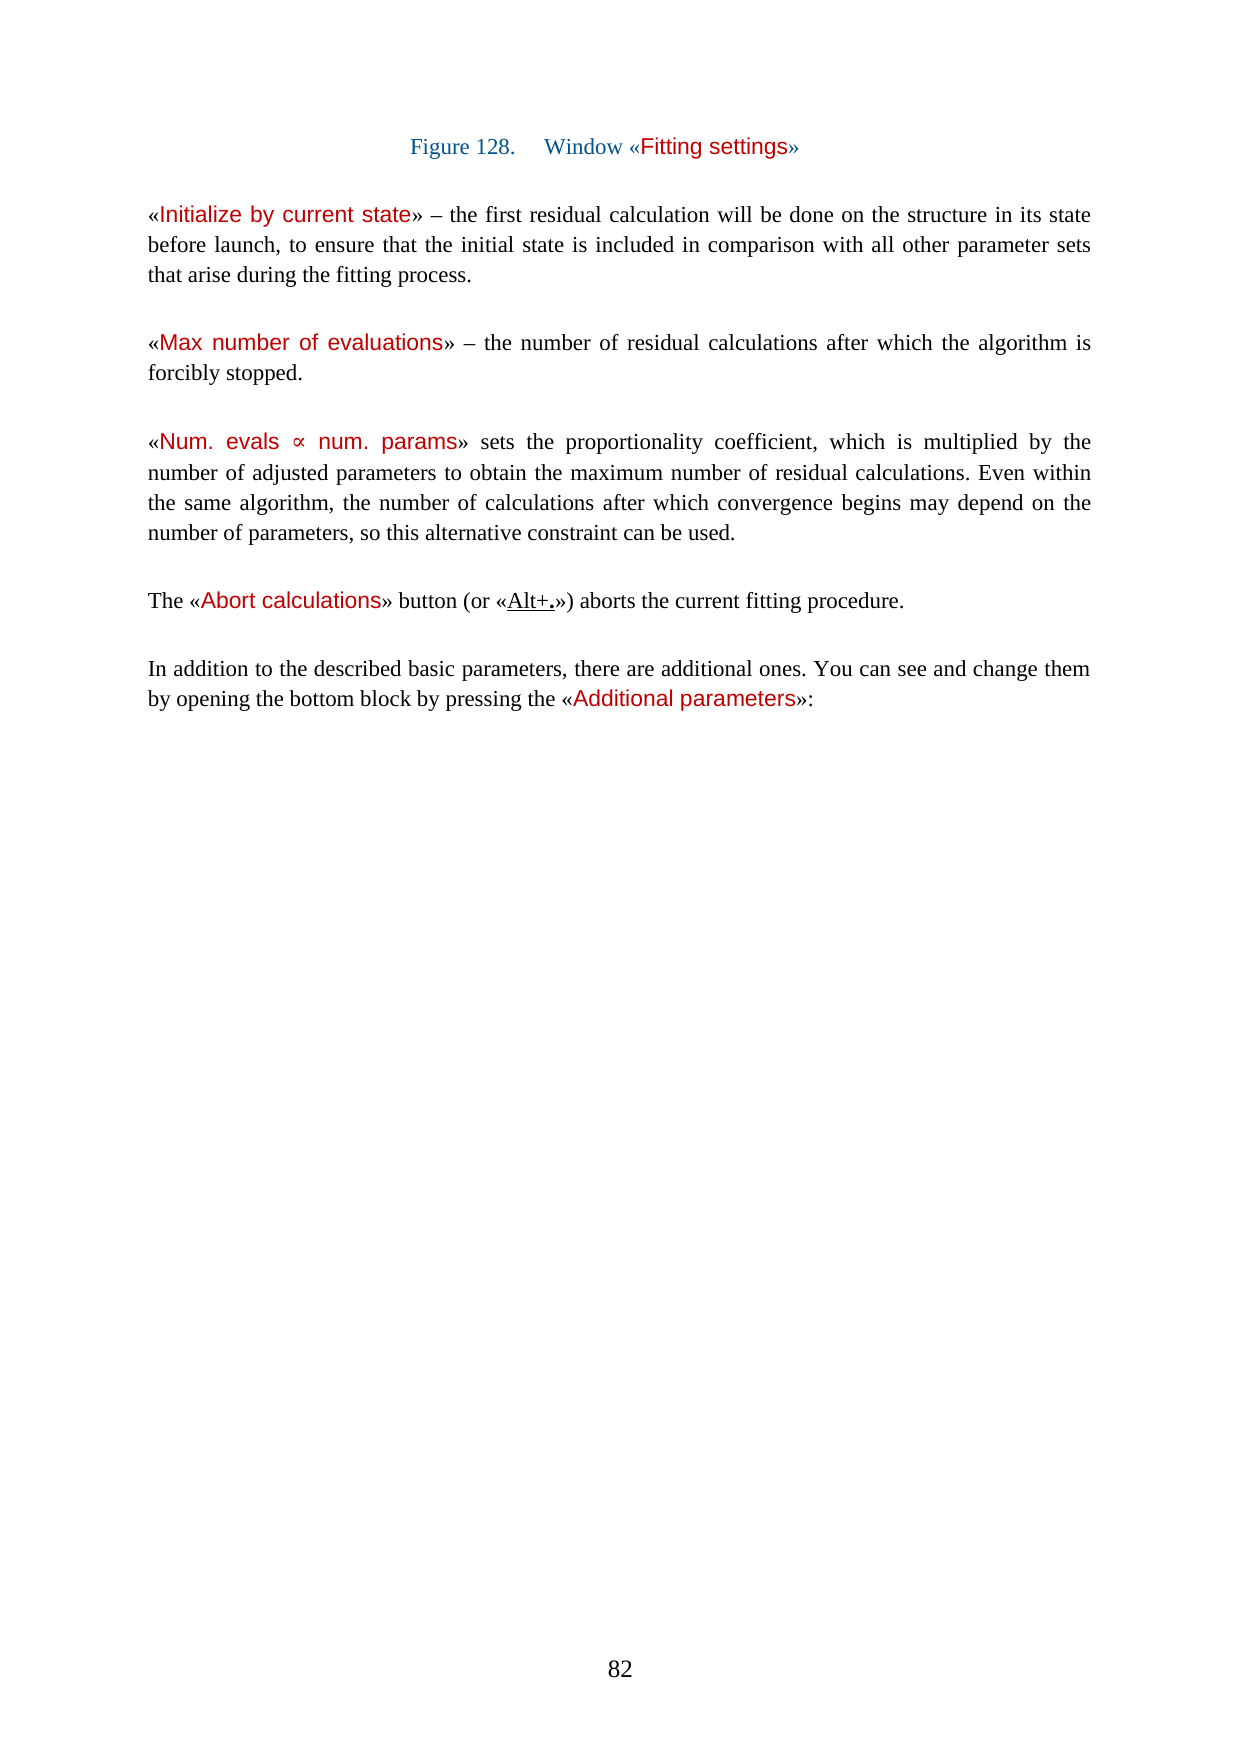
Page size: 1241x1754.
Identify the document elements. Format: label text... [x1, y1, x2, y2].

text «Num. evals ∝ num. params» sets the proportionality coefficient, which is multiplied by the number of adjusted parameters to obtain the maximum number of residual calculations. Even within the same algorithm, the number of calculations after which convergence begins may depend on the number of parameters, so this alternative constraint can be used. [148, 427, 1093, 545]
text In addition to the described basic parameters, there are additional ones. You can see and change them by opening the bottom block by pressing the «Additional parameters»: [148, 655, 1093, 711]
text The «Abort calculations» button (or «Alt+.») aborts the current fitting procedure. [148, 587, 1093, 613]
list Window «Fitting settings» [178, 133, 1093, 159]
text «Max number of evaluations» – the number of residual calculations after which the algorithm is forcibly stopped. [148, 329, 1093, 386]
text «Initialize by current state» – the first residual calculation will be done on the structure in its state before launch, to ensure that the initial state is included in comparison with all other parameter sets that arise during the fitting process. [148, 201, 1093, 288]
